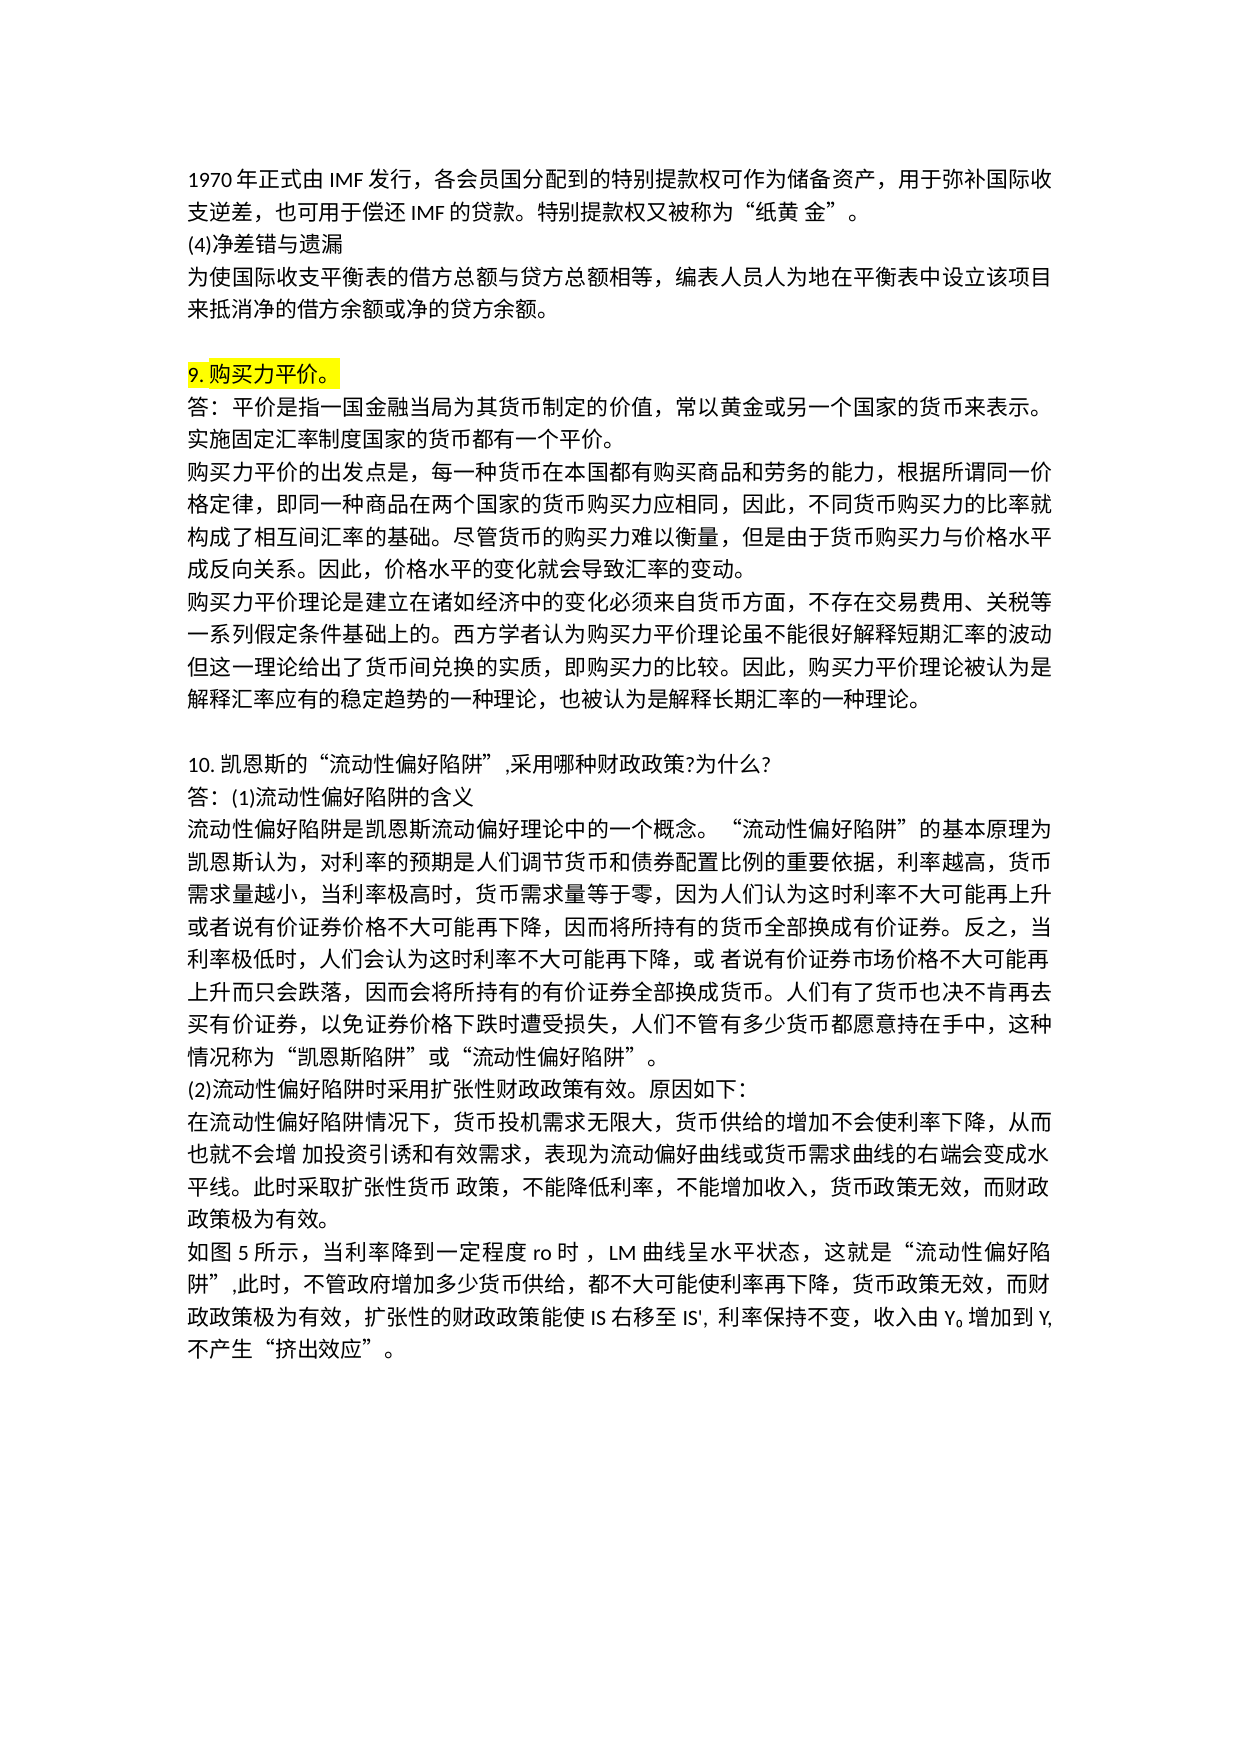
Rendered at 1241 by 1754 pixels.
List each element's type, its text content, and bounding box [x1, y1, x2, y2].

text 如图5所示，当利率降到一定程度ro时 ，LM曲线呈水平状态，这就是“流动性偏好陷阱”,此时，不管政府增加多少货币供给，都不大可能使利率再下降，货币政策无效，而财政政策极为有效，扩张性的财政政策能使IS 右移至IS', 利率保持不变，收入由Y₀增加到Y, 不产生“挤出效应”。 [187, 1234, 1053, 1364]
text 流动性偏好陷阱是凯恩斯流动偏好理论中的一个概念。“流动性偏好陷阱”的基本原理为：凯恩斯认为，对利率的预期是人们调节货币和债券配置比例的重要依据，利率越高，货币需求量越小，当利率极高时，货币需求量等于零，因为人们认为这时利率不大可能再上升，或者说有价证券价格不大可能再下降，因而将所持有的货币全部换成有价证券。反之，当利率极低时，人们会认为这时利率不大可能再下降，或 者说有价证券市场价格不大可能再上升而只会跌落，因而会将所持有的有价证券全部换成货币。人们有了货币也决不肯再去买有价证券，以免证券价格下跌时遭受损失，人们不管有多少货币都愿意持在手中，这种情况称为“凯恩斯陷阱”或“流动性偏好陷阱”。 [187, 812, 1053, 1072]
text 购买力平价理论是建立在诸如经济中的变化必须来自货币方面，不存在交易费用、关税等一系列假定条件基础上的。西方学者认为购买力平价理论虽不能很好解释短期汇率的波动，但这一理论给出了货币间兑换的实质，即购买力的比较。因此，购买力平价理论被认为是解释汇率应有的稳定趋势的一种理论，也被认为是解释长期汇率的一种理论。 [187, 584, 1053, 714]
text 购买力平价的出发点是，每一种货币在本国都有购买商品和劳务的能力，根据所谓同一价格定律，即同一种商品在两个国家的货币购买力应相同，因此，不同货币购买力的比率就构成了相互间汇率的基础。尽管货币的购买力难以衡量，但是由于货币购买力与价格水平成反向关系。因此，价格水平的变化就会导致汇率的变动。 [187, 454, 1053, 584]
text 答：(1)流动性偏好陷阱的含义 [187, 779, 1053, 812]
text 10. 凯恩斯的“流动性偏好陷阱”,采用哪种财政政策?为什么? [187, 747, 1053, 779]
text 为使国际收支平衡表的借方总额与贷方总额相等，编表人员人为地在平衡表中设立该项目，来抵消净的借方余额或净的贷方余额。 [187, 259, 1053, 324]
text 答：平价是指一国金融当局为其货币制定的价值，常以黄金或另一个国家的货币来表示。实施固定汇率制度国家的货币都有一个平价。 [187, 389, 1053, 454]
text 9. 购买力平价。 [187, 357, 1053, 389]
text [187, 162, 1053, 227]
text (2)流动性偏好陷阱时采用扩张性财政政策有效。原因如下： [187, 1072, 1053, 1104]
text 在流动性偏好陷阱情况下，货币投机需求无限大，货币供给的增加不会使利率下降，从而也就不会增 加投资引诱和有效需求，表现为流动偏好曲线或货币需求曲线的右端会变成水平线。此时采取扩张性货币 政策，不能降低利率，不能增加收入，货币政策无效，而财政政策极为有效。 [187, 1104, 1053, 1234]
text (4)净差错与遗漏 [187, 227, 1053, 259]
